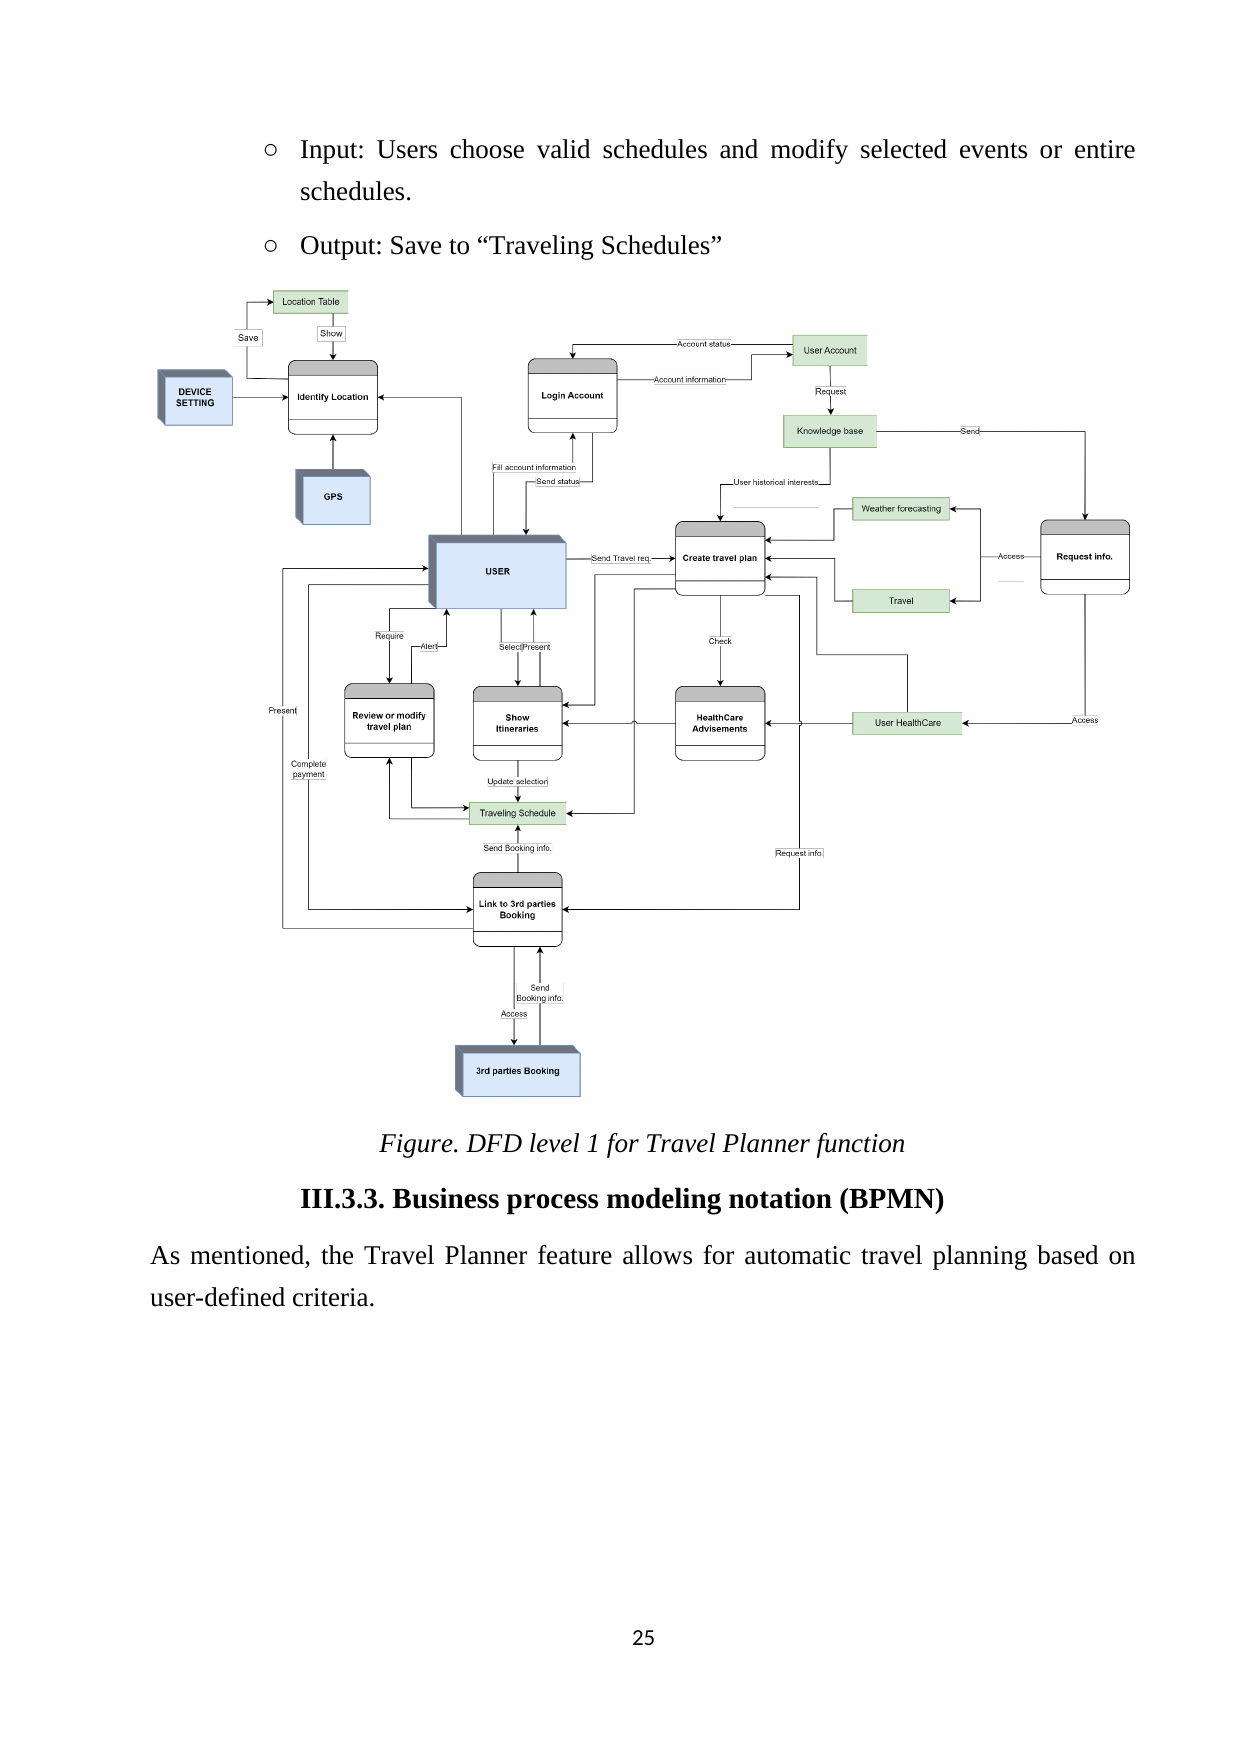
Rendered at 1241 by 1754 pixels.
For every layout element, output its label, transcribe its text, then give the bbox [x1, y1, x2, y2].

text As mentioned, the Travel Planner feature allows for automatic travel planning based on user-defined criteria. [150, 1239, 1137, 1312]
picture [150, 283, 1138, 1105]
list Output: Save to “Traveling Schedules” [262, 229, 1137, 261]
list Input: Users choose valid schedules and modify selected events or entire schedules. [262, 133, 1137, 206]
subtitle III.3.3. Business process modeling notation (BPMN) [225, 1182, 1137, 1215]
text Figure. DFD level 1 for Travel Planner function [150, 1127, 1137, 1158]
